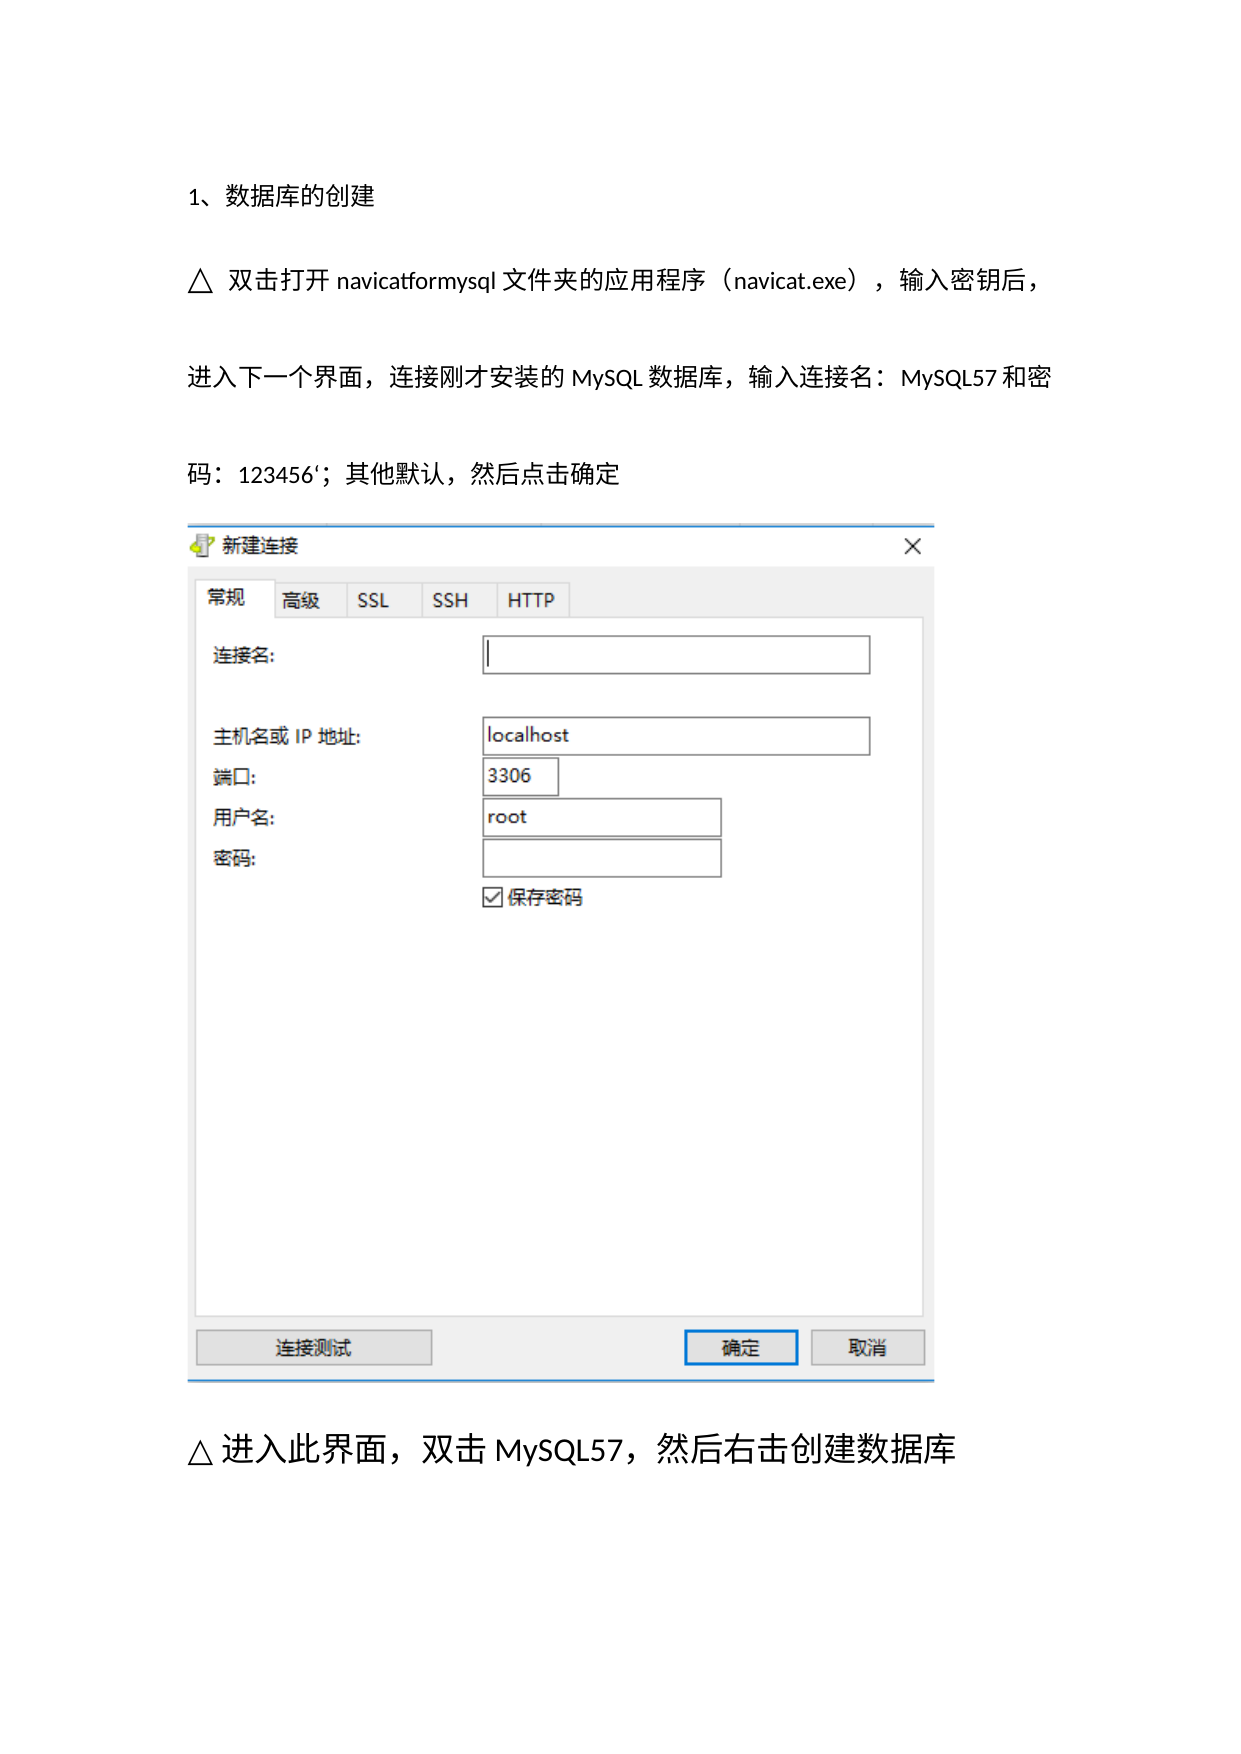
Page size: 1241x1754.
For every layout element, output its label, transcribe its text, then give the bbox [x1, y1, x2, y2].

text △ 进入此界面，双击MySQL57，然后右击创建数据库 [187, 1414, 1053, 1479]
text △ 双击打开navicatformysql文件夹的应用程序（navicat.exe），输入密钥后，进入下一个界面，连接刚才安装的MySQL数据库，输入连接名：MySQL57和密码：123456‘；其他默认，然后点击确定 [187, 245, 1053, 505]
picture [187, 523, 935, 1383]
text 1、数据库的创建 [187, 162, 1053, 227]
